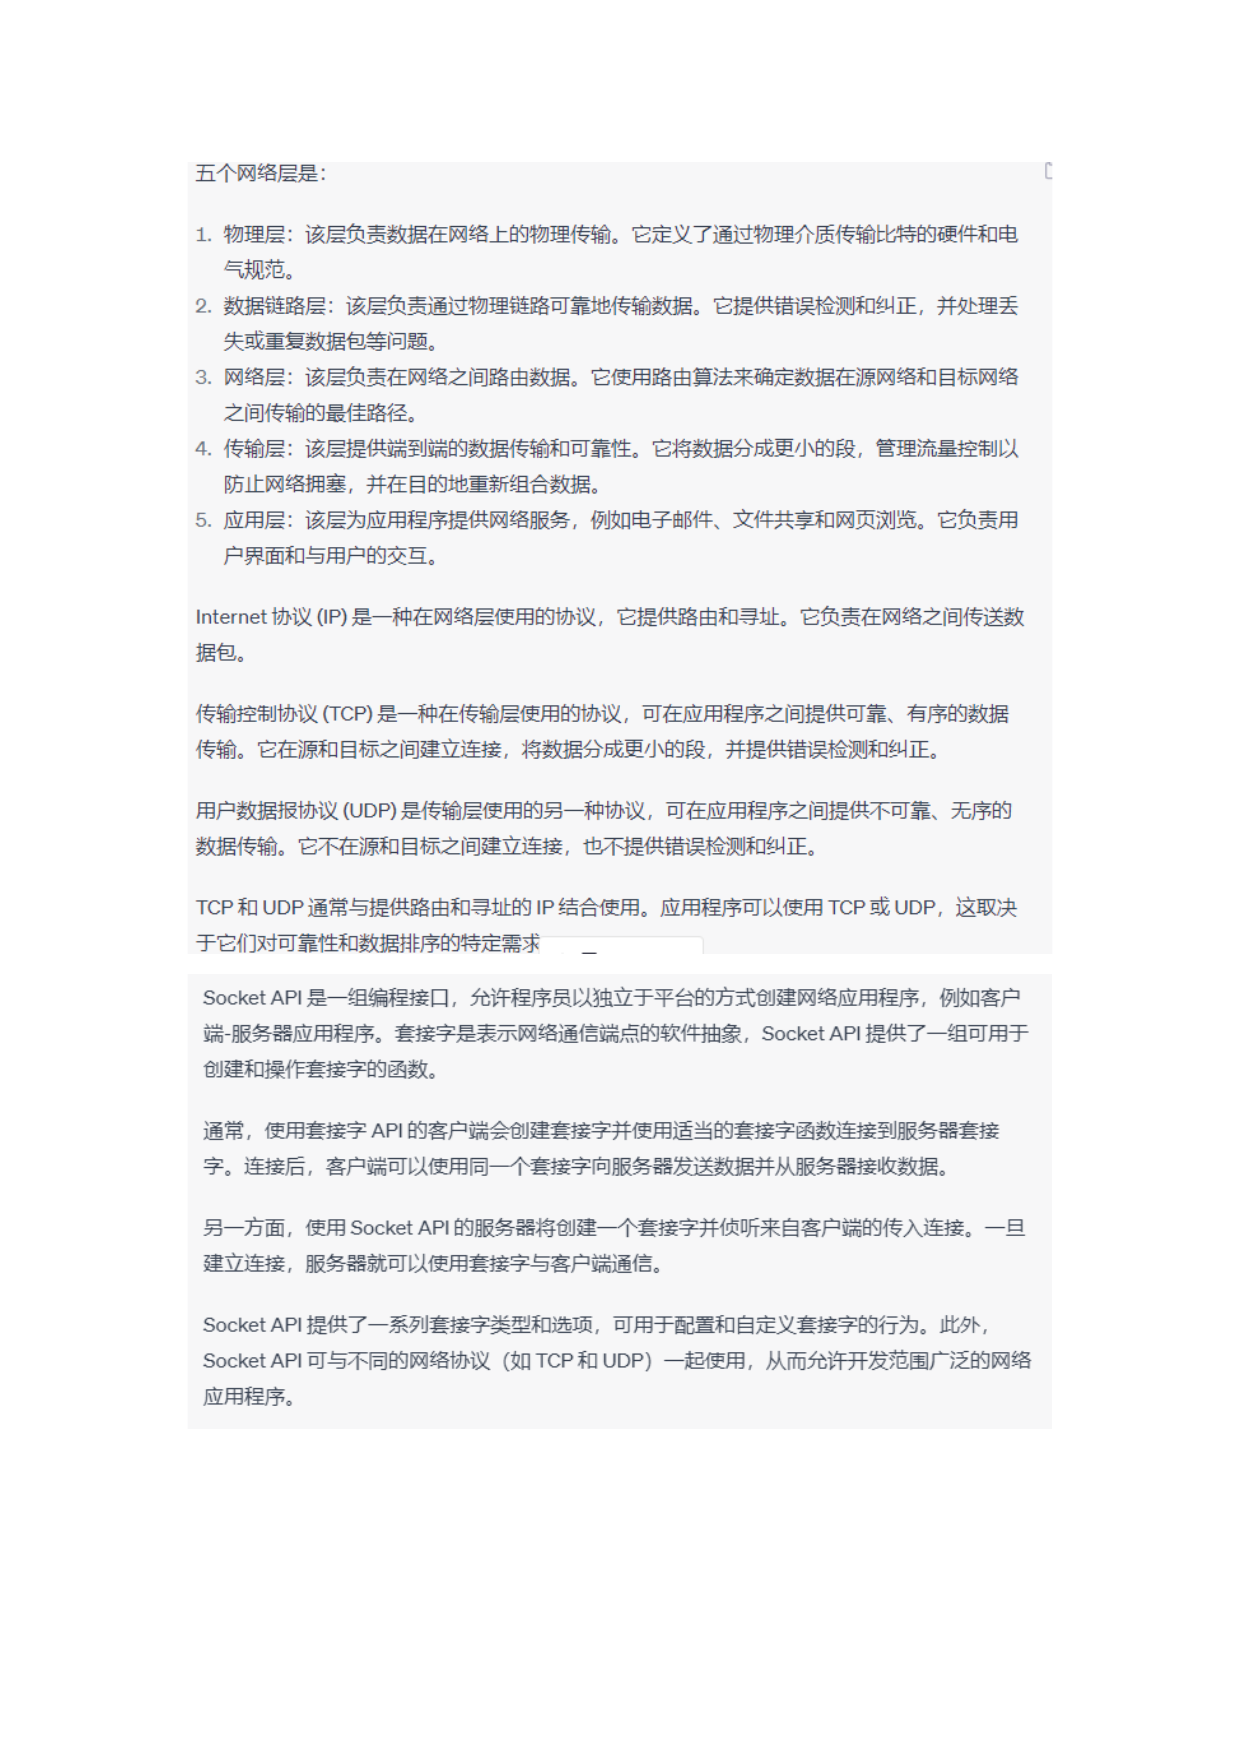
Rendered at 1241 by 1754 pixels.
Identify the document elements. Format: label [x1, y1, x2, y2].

picture [187, 162, 1053, 954]
picture [187, 974, 1052, 1429]
